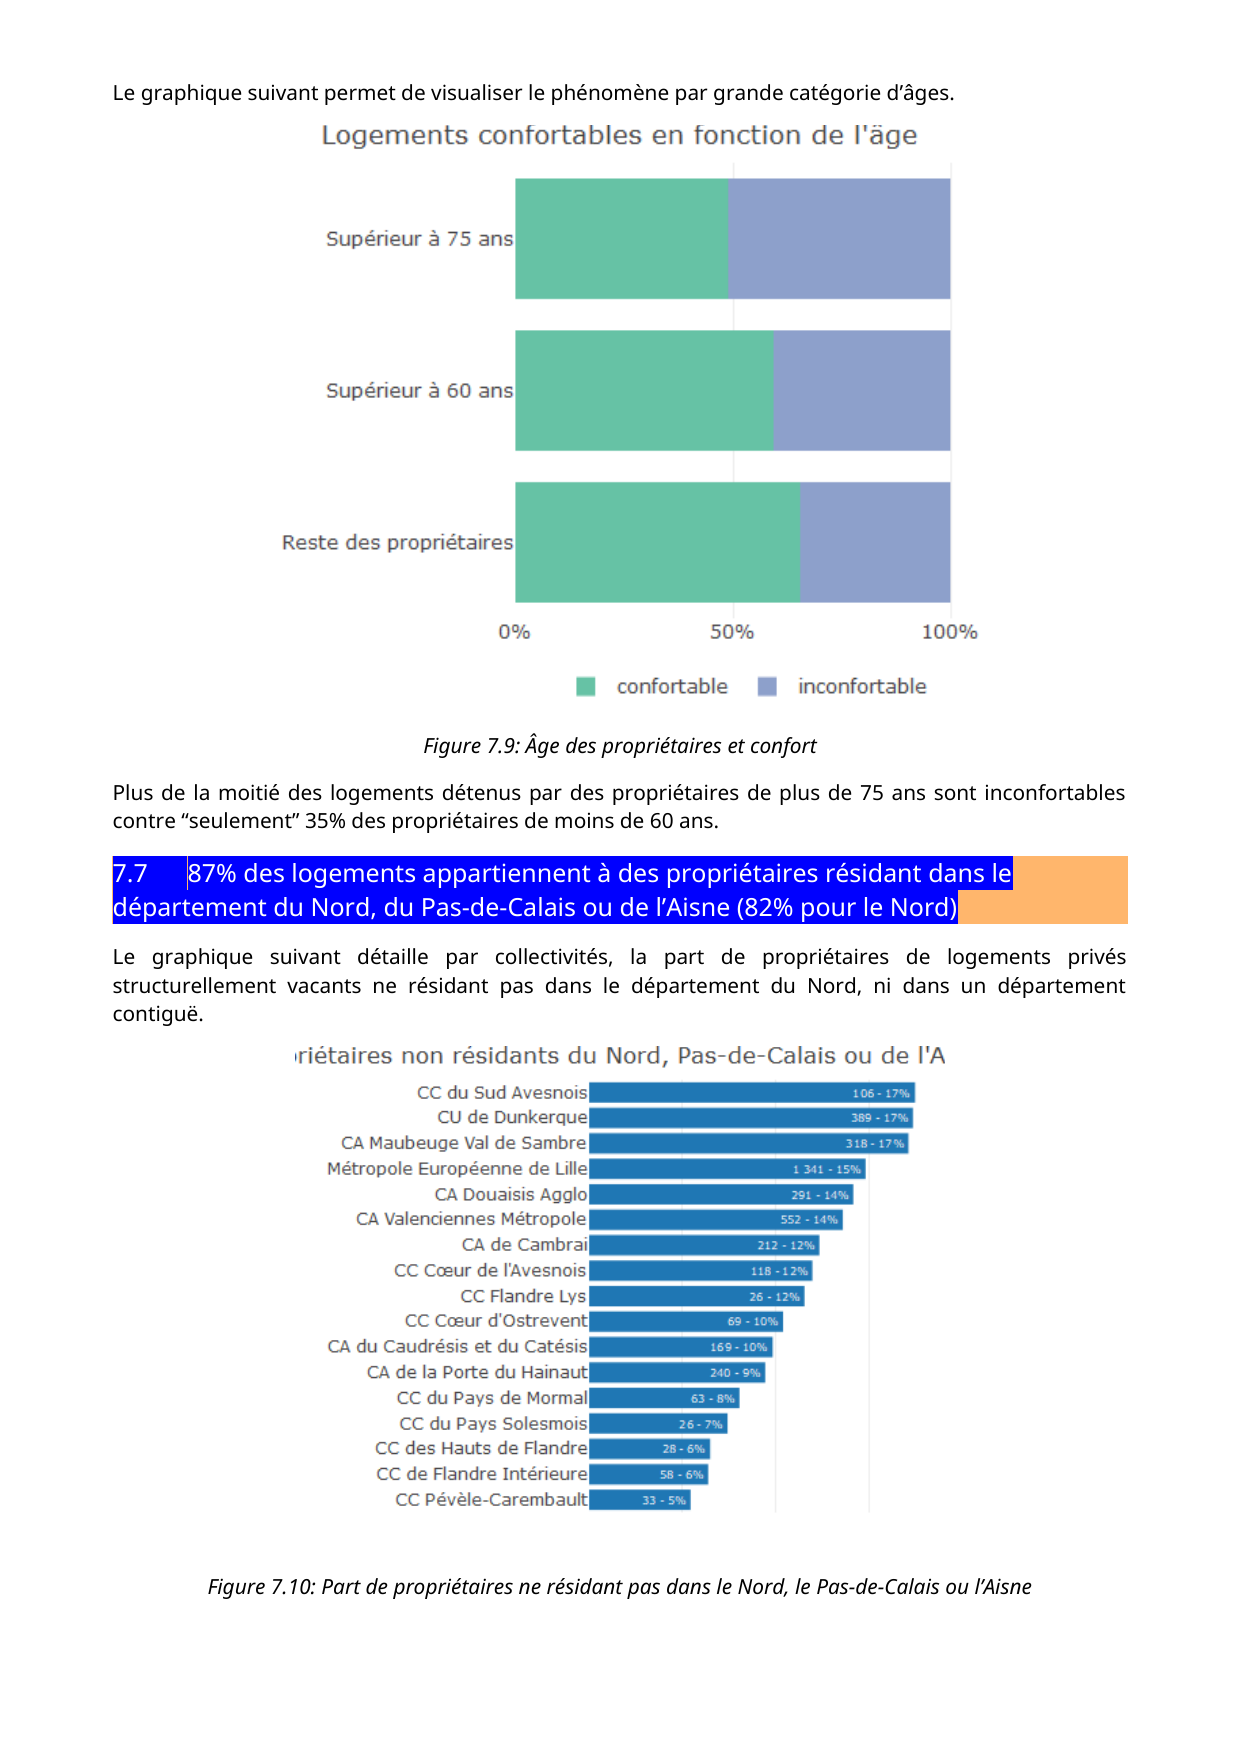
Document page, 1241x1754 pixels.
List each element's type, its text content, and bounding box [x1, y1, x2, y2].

text Figure 7.10: Part de propriétaires ne résidant pas dans le Nord, le Pas-de-Calais ou l’Aisne [112, 1572, 1128, 1601]
text Le graphique suivant détaille par collectivités, la part de propriétaires de logements privés structurellement vacants ne résidant pas dans le département du Nord, ni dans un département contiguë. [112, 942, 1128, 1028]
subtitle 7.7 87% des logements appartiennent à des propriétaires résidant dans le département du Nord, du Pas-de-Calais ou de l’Aisne (82% pour le Nord) [958, 856, 1128, 924]
text Plus de la moitié des logements détenus par des propriétaires de plus de 75 ans sont inconfortables contre “seulement” 35% des propriétaires de moins de 60 ans. [112, 778, 1128, 835]
picture [295, 1046, 945, 1567]
picture [245, 125, 995, 725]
text Le graphique suivant permet de visualiser le phénomène par grande catégorie d’âges. [112, 78, 1128, 106]
text Figure 7.9: Âge des propriétaires et confort [112, 731, 1128, 759]
